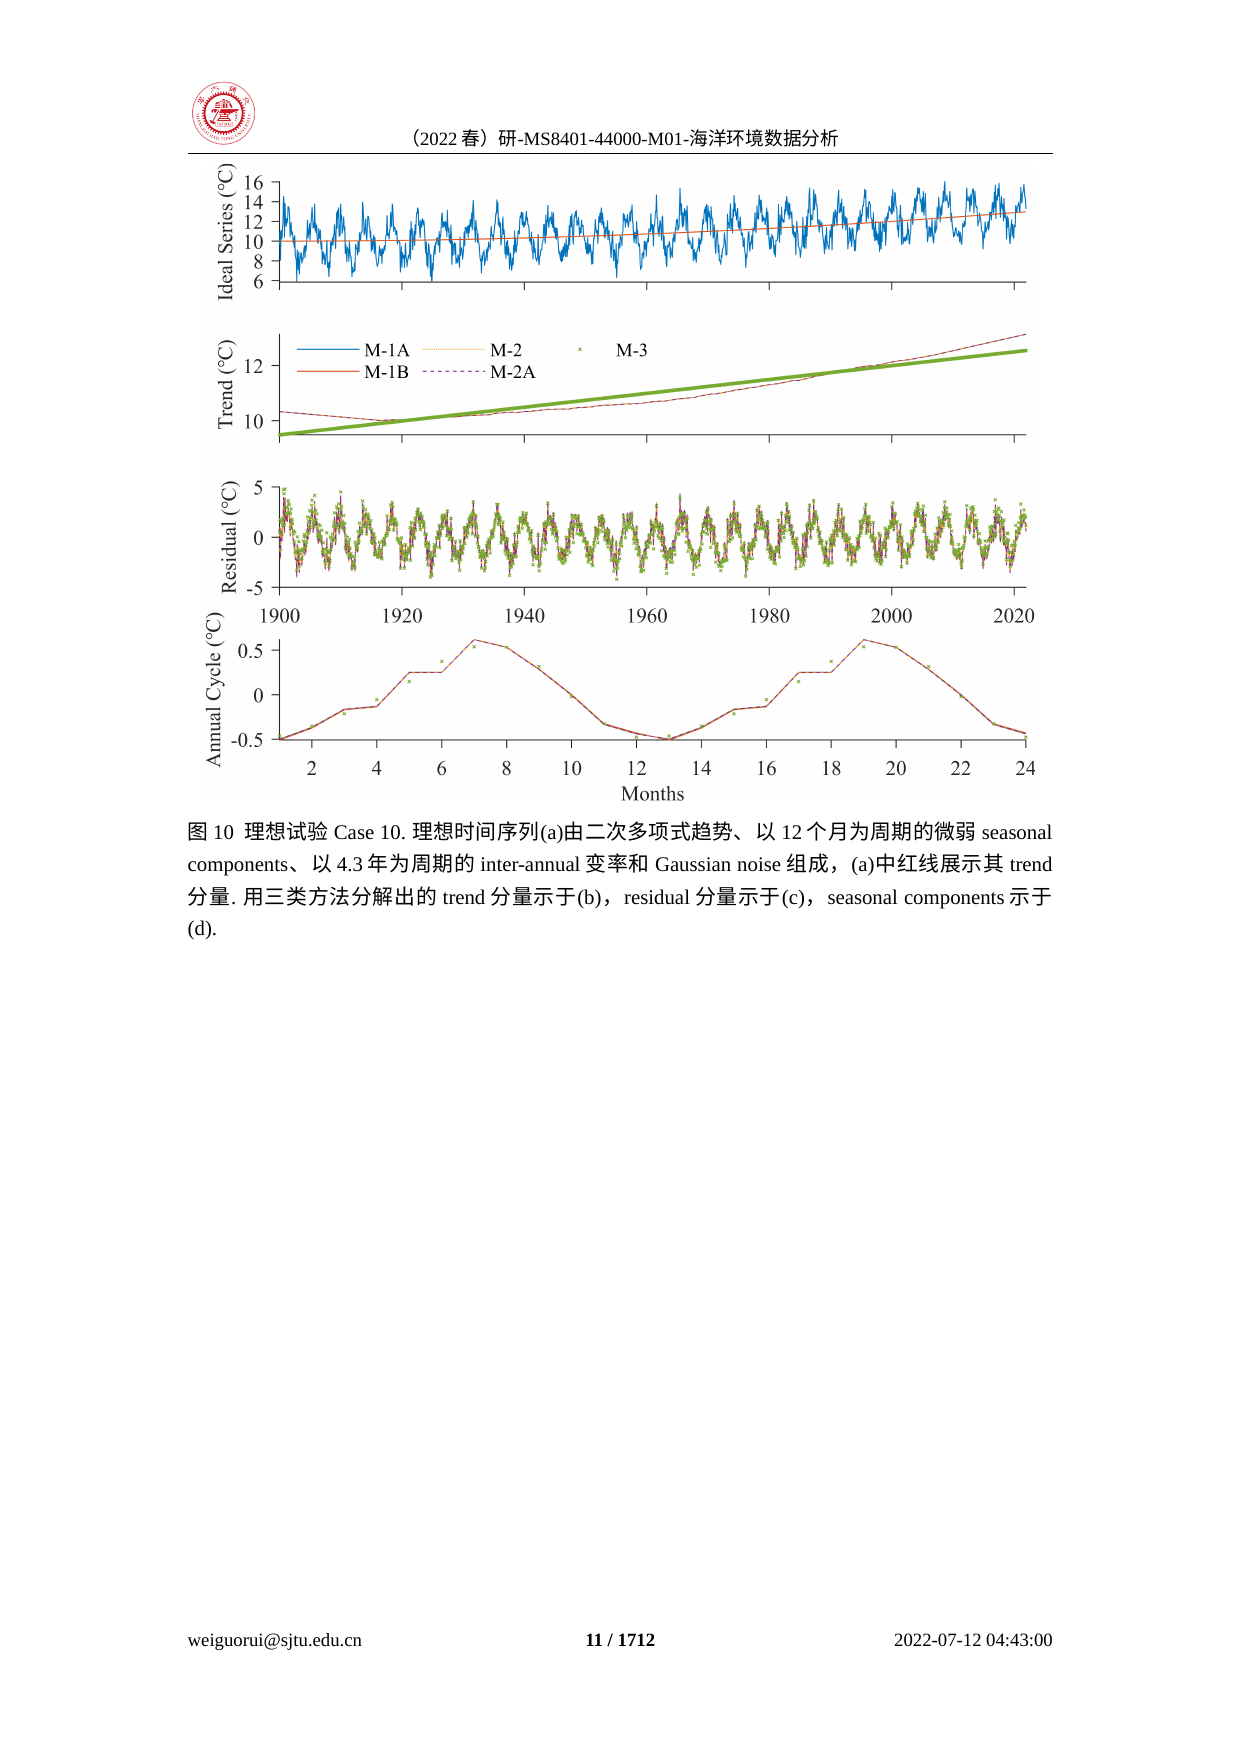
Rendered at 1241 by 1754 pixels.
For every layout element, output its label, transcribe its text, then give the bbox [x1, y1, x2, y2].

picture [205, 164, 1035, 801]
picture [188, 77, 259, 148]
text 图10 理想试验Case 10. 理想时间序列(a)由二次多项式趋势、以12个月为周期的微弱seasonal components、以4.3年为周期的inter-annual变率和Gaussian noise组成，(a)中红线展示其trend分量. 用三类方法分解出的trend分量示于(b)，residual分量示于(c)，seasonal components示于(d). [187, 814, 1053, 944]
